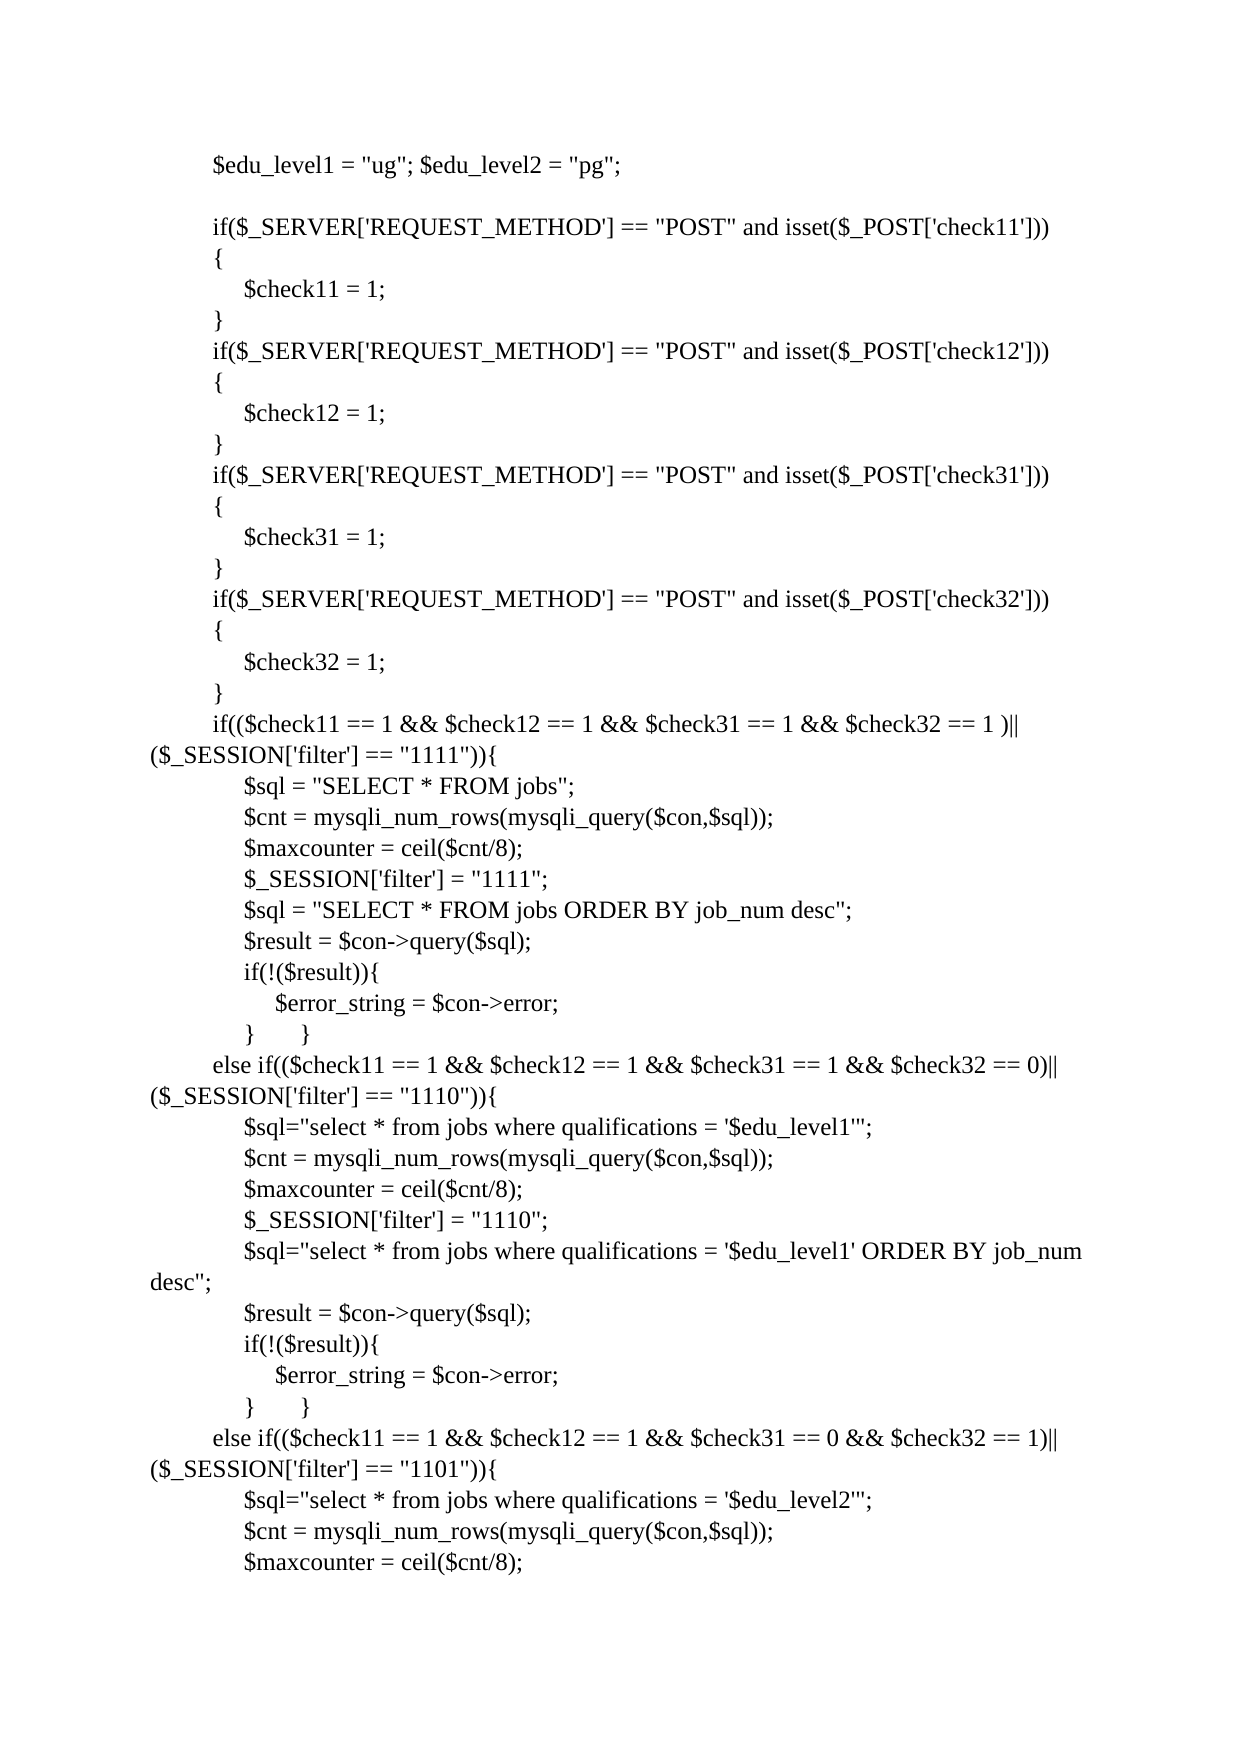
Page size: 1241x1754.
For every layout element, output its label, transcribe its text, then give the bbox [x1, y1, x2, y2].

text else if(($check11 == 1 && $check12 == 1 && $check31 == 0 && $check32 == 1)||($_SESSION['filter'] == "1101")){ [150, 1423, 1122, 1482]
text { [150, 491, 1122, 520]
text else if(($check11 == 1 && $check12 == 1 && $check31 == 1 && $check32 == 0)||($_SESSION['filter'] == "1110")){ [150, 1050, 1122, 1110]
text $error_string = $con->error; [150, 988, 1122, 1017]
text if(($check11 == 1 && $check12 == 1 && $check31 == 1 && $check32 == 1 )||($_SESSION['filter'] == "1111")){ [150, 709, 1122, 768]
text $check31 = 1; [150, 522, 1122, 551]
text $maxcounter = ceil($cnt/8); [150, 1174, 1122, 1203]
text $sql = "SELECT * FROM jobs"; [150, 771, 1122, 799]
text $check11 = 1; [150, 274, 1122, 303]
text if($_SERVER['REQUEST_METHOD'] == "POST" and isset($_POST['check31'])) [150, 460, 1122, 489]
text $result = $con->query($sql); [150, 1298, 1122, 1327]
text $sql="select * from jobs where qualifications = '$edu_level1'"; [150, 1112, 1122, 1141]
text if(!($result)){ [150, 1329, 1122, 1358]
text } } [150, 1392, 1122, 1420]
text $cnt = mysqli_num_rows(mysqli_query($con,$sql)); [150, 802, 1122, 831]
text $sql="select * from jobs where qualifications = '$edu_level1' ORDER BY job_num desc"; [150, 1236, 1122, 1296]
text $edu_level1 = "ug"; $edu_level2 = "pg"; [150, 150, 1122, 179]
text $cnt = mysqli_num_rows(mysqli_query($con,$sql)); [150, 1516, 1122, 1544]
text $cnt = mysqli_num_rows(mysqli_query($con,$sql)); [150, 1143, 1122, 1172]
text $check12 = 1; [150, 398, 1122, 427]
text $maxcounter = ceil($cnt/8); [150, 833, 1122, 862]
text $check32 = 1; [150, 647, 1122, 675]
text { [150, 367, 1122, 396]
text if($_SERVER['REQUEST_METHOD'] == "POST" and isset($_POST['check32'])) [150, 584, 1122, 613]
text if($_SERVER['REQUEST_METHOD'] == "POST" and isset($_POST['check11'])) [150, 212, 1122, 241]
text { [150, 243, 1122, 272]
text $maxcounter = ceil($cnt/8); [150, 1547, 1122, 1576]
text $sql="select * from jobs where qualifications = '$edu_level2'"; [150, 1485, 1122, 1513]
text } [150, 429, 1122, 458]
text $_SESSION['filter'] = "1110"; [150, 1205, 1122, 1234]
text { [150, 616, 1122, 644]
text } } [150, 1019, 1122, 1048]
text } [150, 553, 1122, 582]
text $_SESSION['filter'] = "1111"; [150, 864, 1122, 893]
text $result = $con->query($sql); [150, 926, 1122, 955]
text if($_SERVER['REQUEST_METHOD'] == "POST" and isset($_POST['check12'])) [150, 336, 1122, 365]
text } [150, 305, 1122, 334]
text if(!($result)){ [150, 957, 1122, 986]
text $error_string = $con->error; [150, 1361, 1122, 1389]
text $sql = "SELECT * FROM jobs ORDER BY job_num desc"; [150, 895, 1122, 924]
text } [150, 678, 1122, 706]
